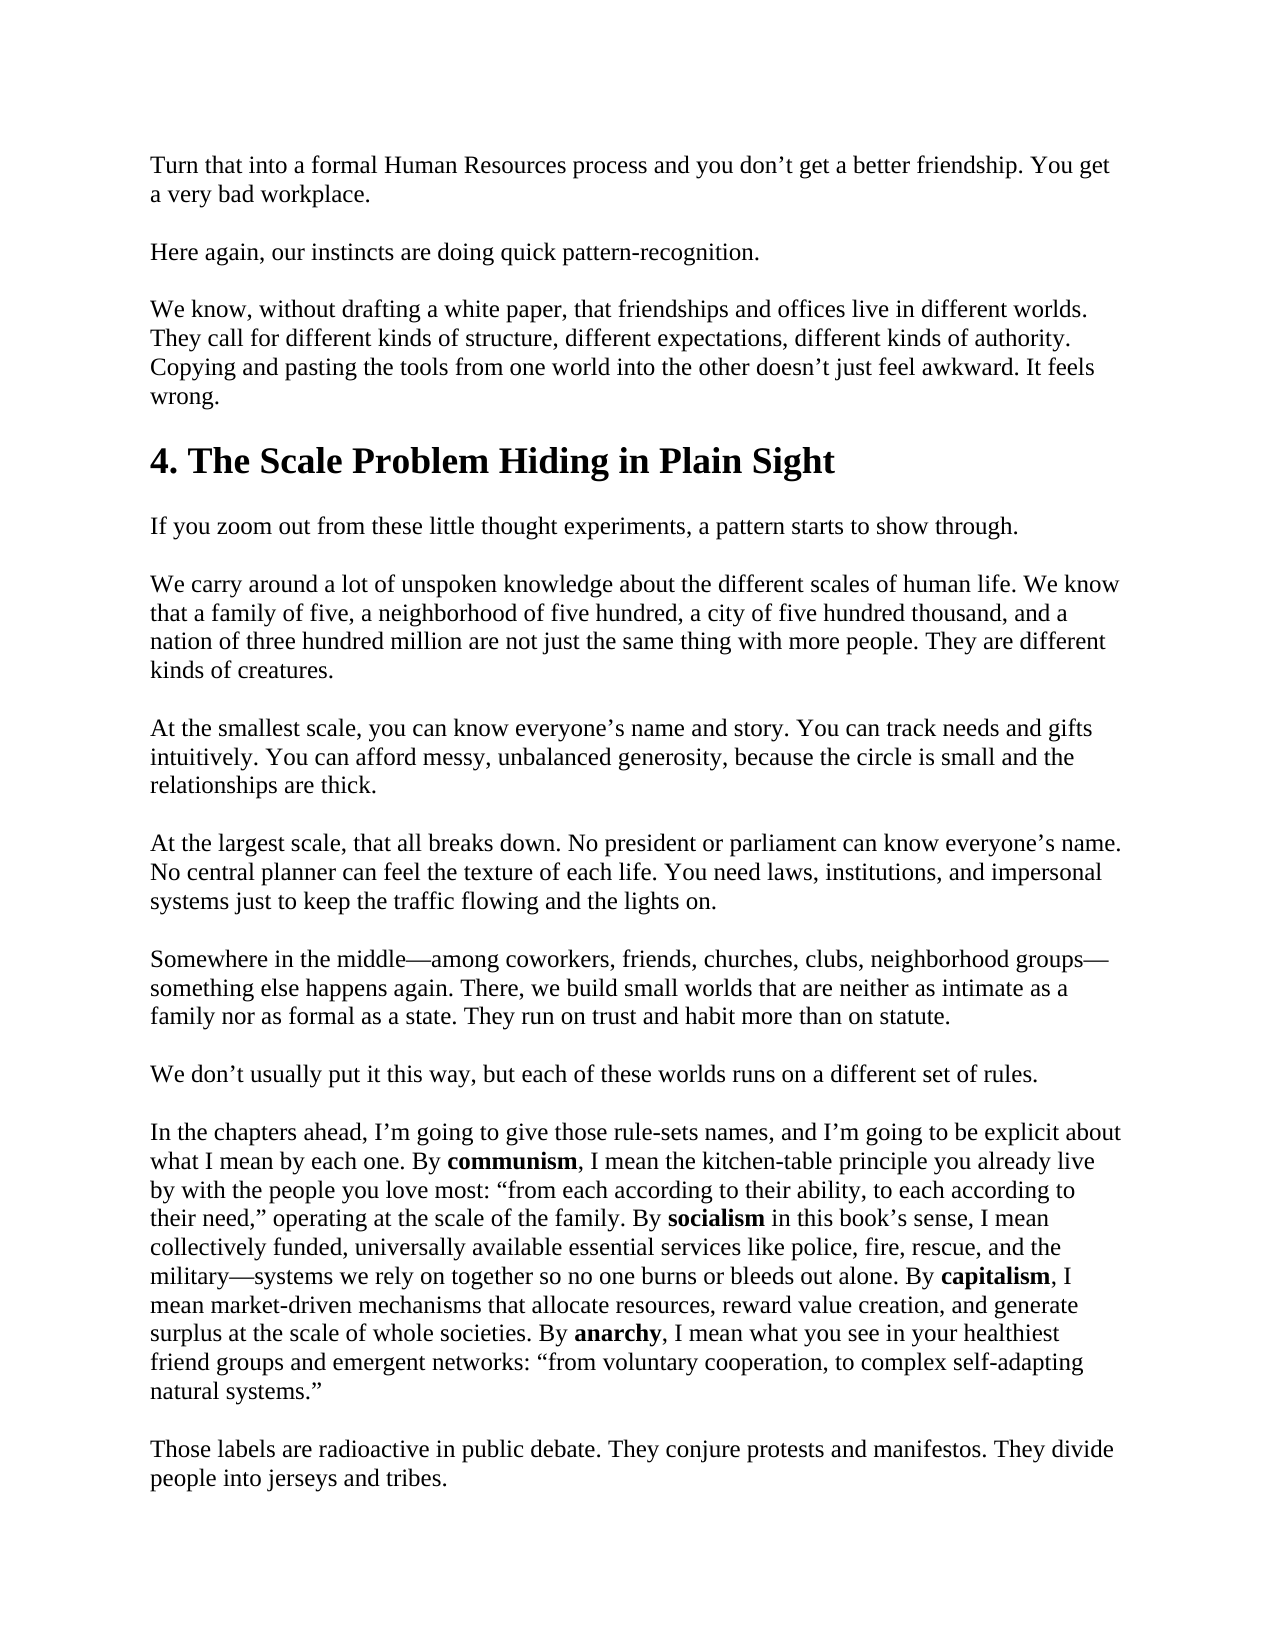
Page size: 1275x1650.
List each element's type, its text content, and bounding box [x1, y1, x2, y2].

text Here again, our instincts are doing quick pattern-recognition. [150, 237, 1125, 265]
text If you zoom out from these little thought experiments, a pattern starts to show through. [150, 511, 1125, 540]
text We carry around a lot of unspoken knowledge about the different scales of human life. We know that a family of five, a neighborhood of five hundred, a city of five hundred thousand, and a nation of three hundred million are not just the same thing with more people. They are different kinds of creatures. [150, 569, 1125, 684]
text Somewhere in the middle—among coworkers, friends, churches, clubs, neighborhood groups—something else happens again. There, we build small worlds that are neither as intimate as a family nor as formal as a state. They run on trust and habit more than on statute. [150, 944, 1125, 1030]
text We know, without drafting a white paper, that friendships and offices live in different worlds. They call for different kinds of structure, different expectations, different kinds of authority. Copying and pasting the tools from one world into the other doesn’t just feel awkward. It feels wrong. [150, 294, 1125, 409]
text We don’t usually put it this way, but each of these worlds runs on a different set of rules. [150, 1059, 1125, 1088]
text At the largest scale, that all breaks down. No president or parliament can know everyone’s name. No central planner can feel the texture of each life. You need laws, institutions, and impersonal systems just to keep the traffic flowing and the lights on. [150, 828, 1125, 915]
text 4. The Scale Problem Hiding in Plain Sight [150, 439, 1125, 482]
text At the smallest scale, you can know everyone’s name and story. You can track needs and gifts intuitively. You can afford messy, unbalanced generosity, because the circle is small and the relationships are thick. [150, 713, 1125, 799]
text Those labels are radioactive in public debate. They conjure protests and manifestos. They divide people into jerseys and tribes. [150, 1434, 1125, 1491]
text Turn that into a formal Human Resources process and you don’t get a better friendship. You get a very bad workplace. [150, 150, 1125, 207]
text In the chapters ahead, I’m going to give those rule-sets names, and I’m going to be explicit about what I mean by each one. By communism, I mean the kitchen-table principle you already live by with the people you love most: “from each according to their ability, to each according to their need,” operating at the scale of the family. By socialism in this book’s sense, I mean collectively funded, universally available essential services like police, fire, rescue, and the military—systems we rely on together so no one burns or bleeds out alone. By capitalism, I mean market-driven mechanisms that allocate resources, reward value creation, and generate surplus at the scale of whole societies. By anarchy, I mean what you see in your healthiest friend groups and emergent networks: “from voluntary cooperation, to complex self-adapting natural systems.” [150, 1117, 1125, 1405]
